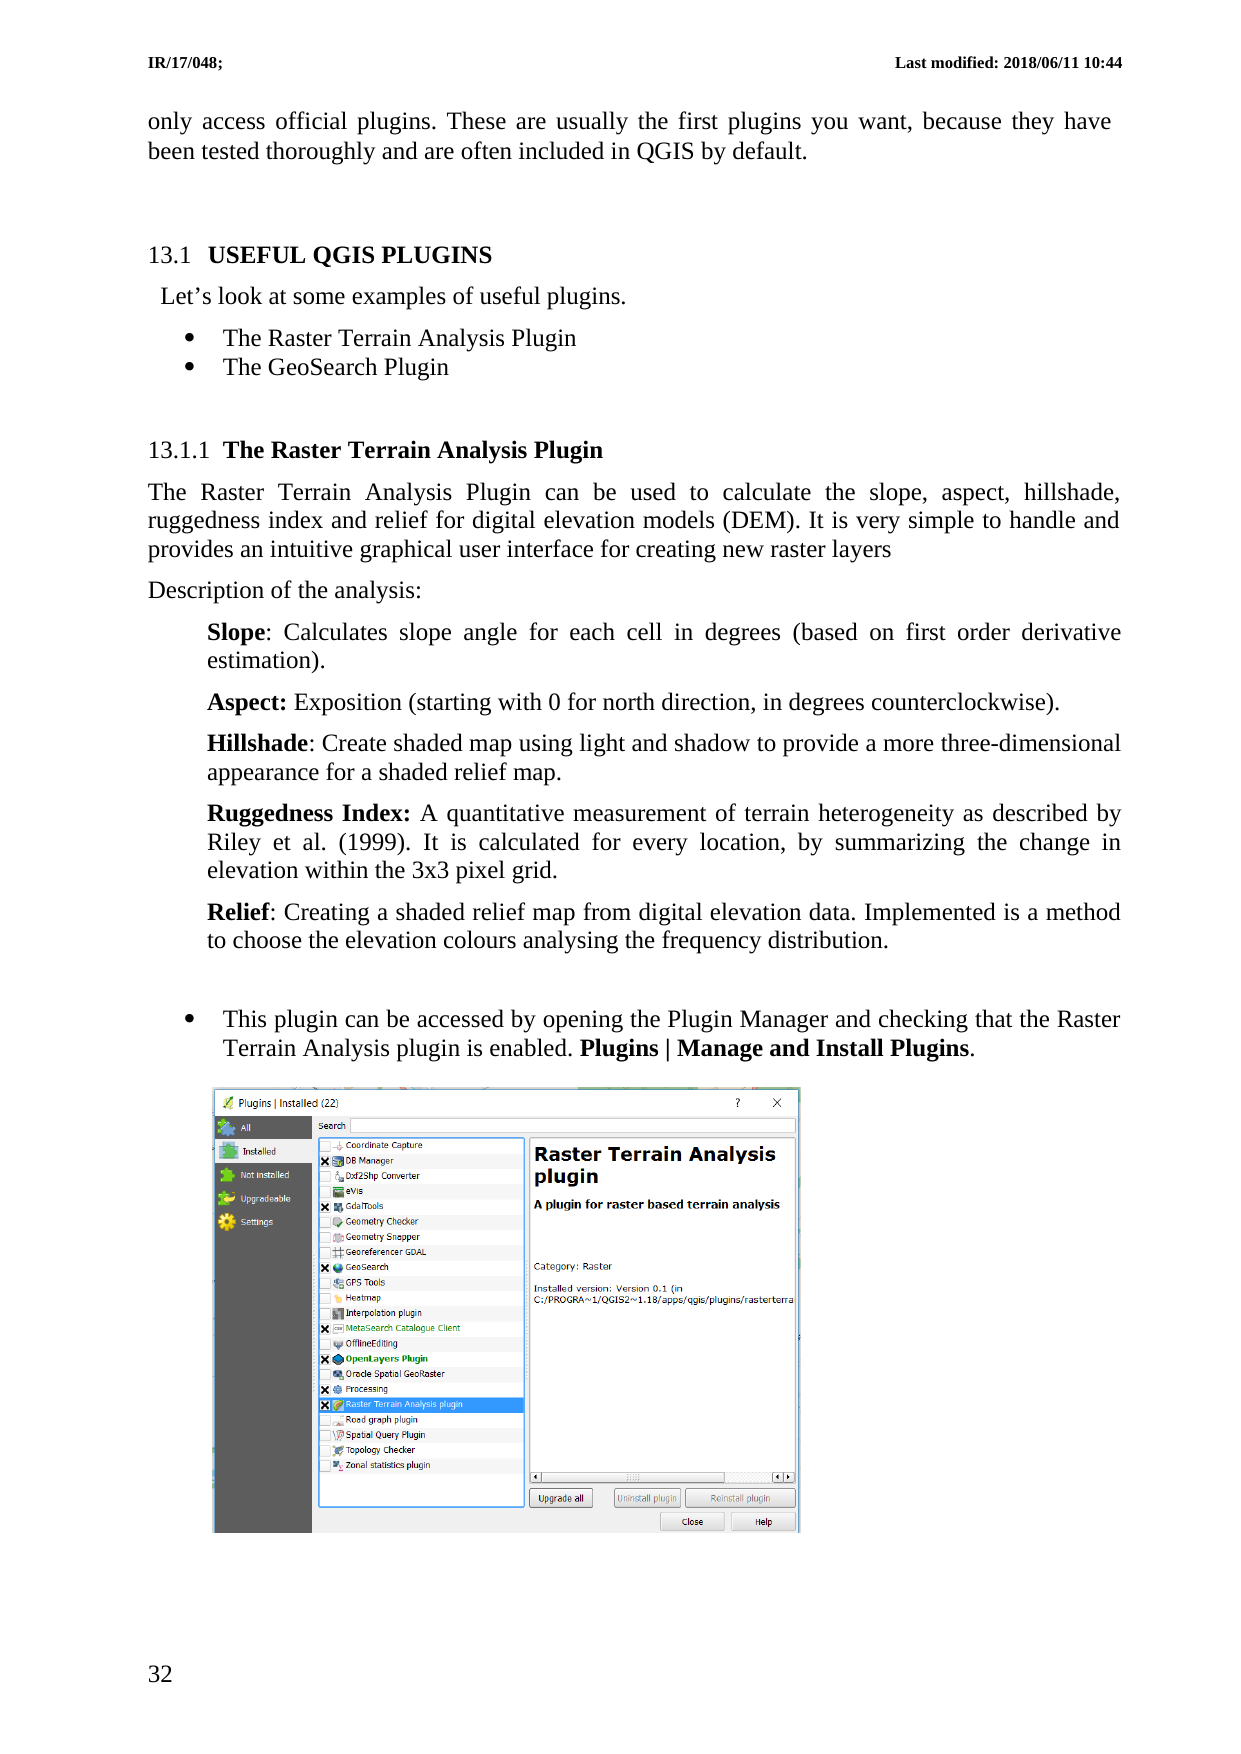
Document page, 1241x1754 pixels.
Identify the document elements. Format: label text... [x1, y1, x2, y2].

text Let’s look at some examples of useful plugins. [160, 281, 1113, 310]
text Aspect: Exposition (starting with 0 for north direction, in degrees counterclockwise). [207, 687, 1122, 716]
text Description of the analysis: [148, 576, 1122, 604]
list The GeoSearch Plugin [185, 352, 1122, 381]
text Hillshade: Create shaded map using light and shadow to provide a more three-dimensional appearance for a shaded relief map. [207, 728, 1122, 786]
text The Raster Terrain Analysis Plugin can be used to calculate the slope, aspect, hillshade, ruggedness index and relief for digital elevation models (DEM). It is very simple to handle and provides an intuitive graphical user interface for creating new raster layers [148, 477, 1122, 563]
list This plugin can be accessed by opening the Plugin Manager and checking that the Raster Terrain Analysis plugin is enabled. Plugins | Manage and Install Plugins. [185, 1004, 1122, 1062]
text Slope: Calculates slope angle for each cell in degrees (based on first order derivative estimation). [207, 617, 1122, 674]
subtitle The Raster Terrain Analysis Plugin [148, 436, 1122, 464]
text Relief: Creating a shaded relief map from digital elevation data. Implemented is a method to choose the elevation colours analysing the frequency distribution. [207, 897, 1122, 954]
text Ruggedness Index: A quantitative measurement of terrain heterogeneity as described by Riley et al. (1999). It is calculated for every location, by summarizing the change in elevation within the 3x3 pixel grid. [207, 798, 1122, 884]
picture [212, 1087, 801, 1533]
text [148, 106, 1113, 165]
subtitle Useful QGIS Plugins [148, 240, 1122, 269]
list The Raster Terrain Analysis Plugin [185, 323, 1122, 352]
